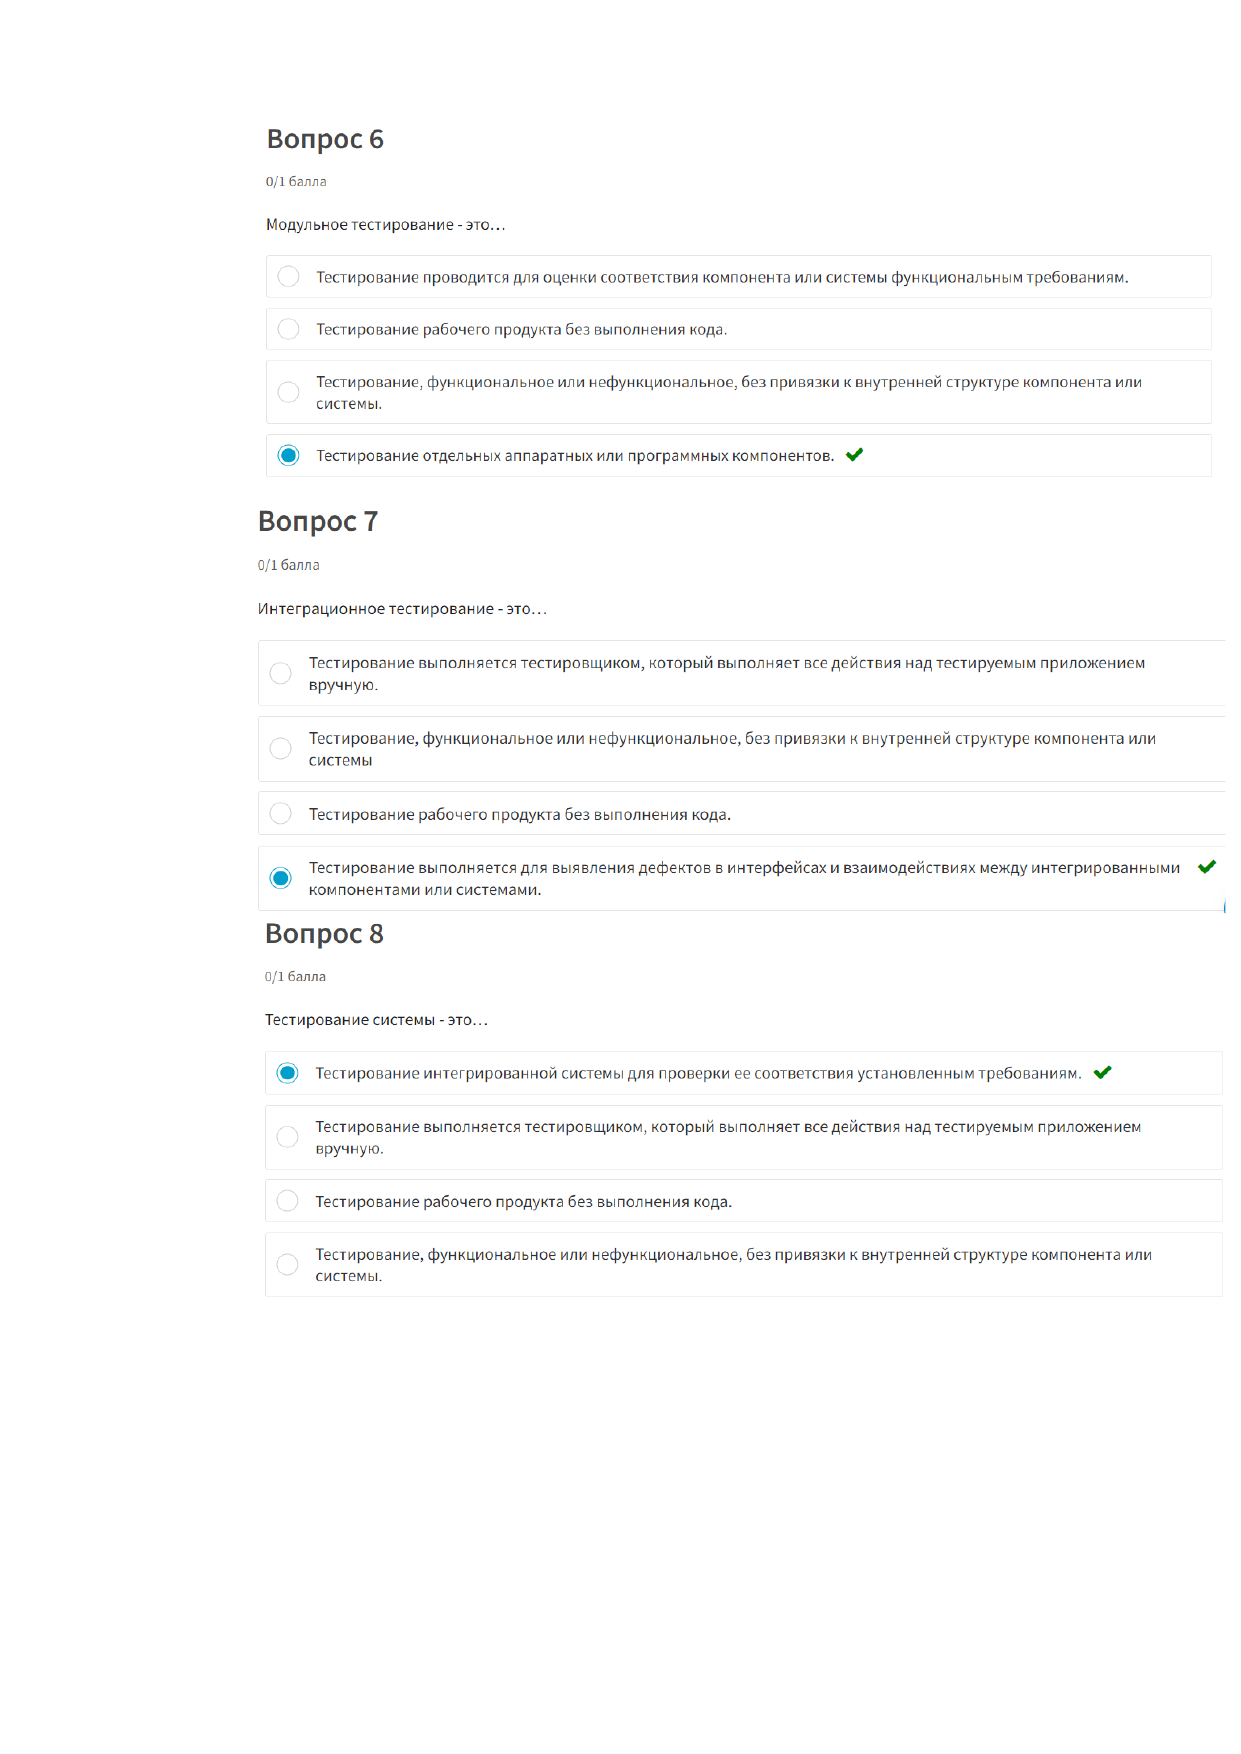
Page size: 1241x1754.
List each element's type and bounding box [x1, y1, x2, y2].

picture [251, 118, 1226, 1304]
